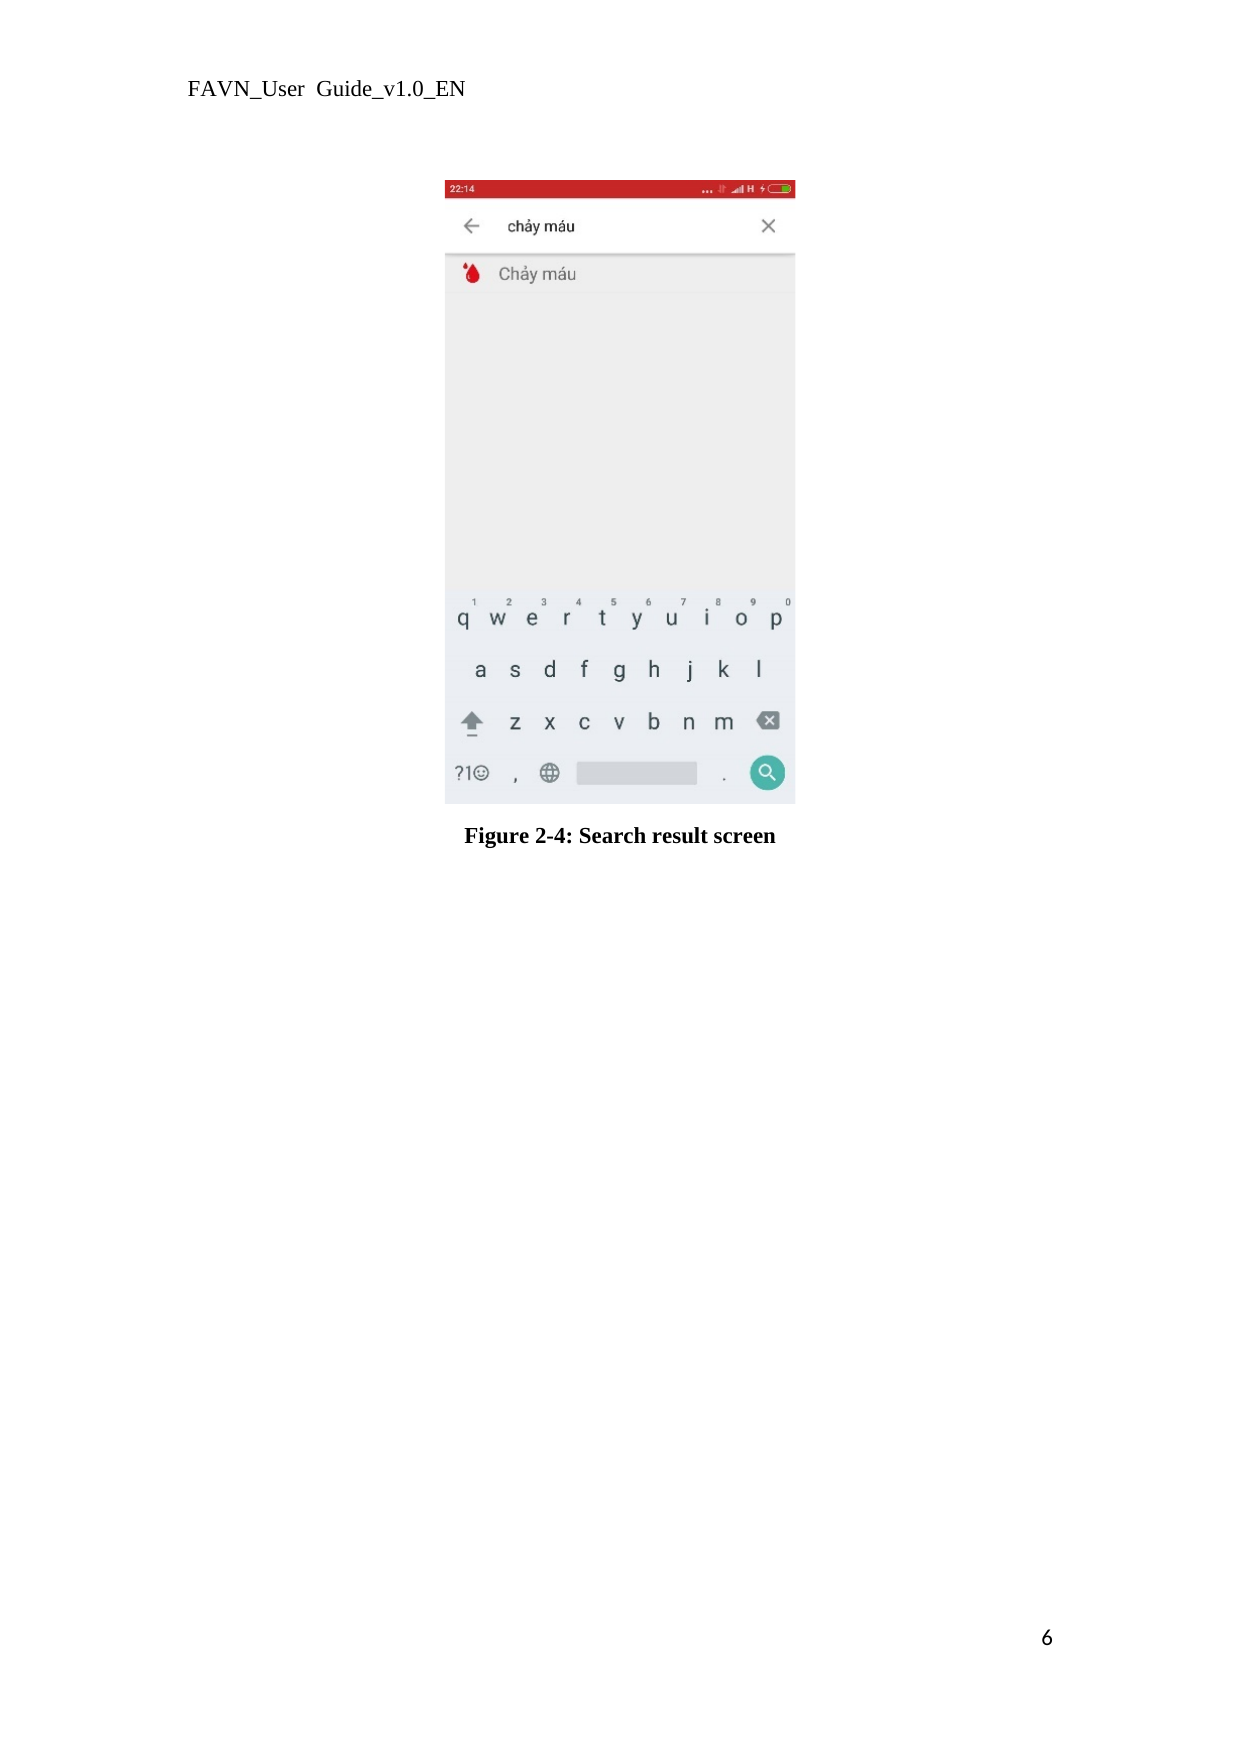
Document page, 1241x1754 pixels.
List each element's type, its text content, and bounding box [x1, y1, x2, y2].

picture [444, 180, 796, 804]
text Figure 2-4: Search result screen [187, 822, 1053, 849]
